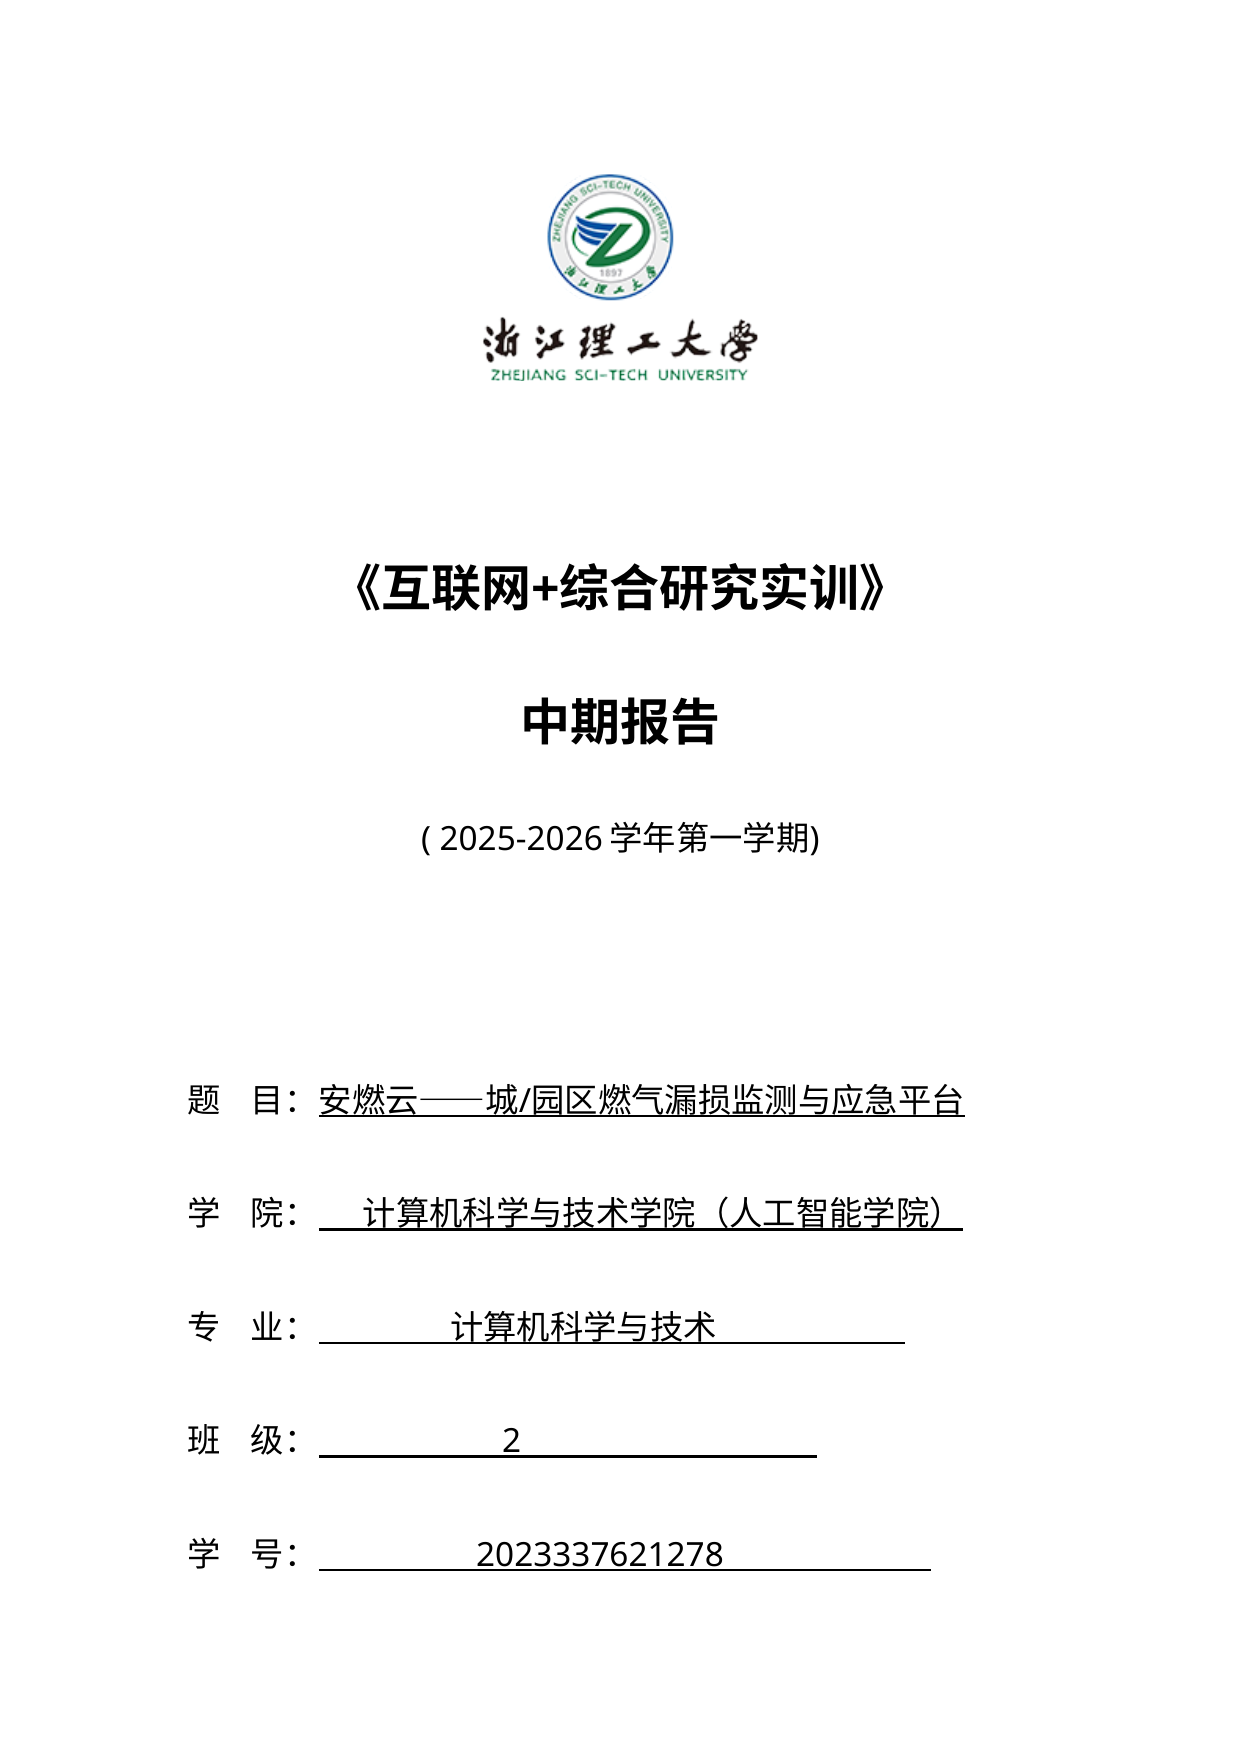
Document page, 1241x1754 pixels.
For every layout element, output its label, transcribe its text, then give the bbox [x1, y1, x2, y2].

picture [482, 170, 758, 381]
text 学 院： 计算机科学与技术学院（人工智能学院） [187, 1179, 1053, 1244]
text ( 2025-2026学年第一学期) [187, 804, 1053, 869]
text 中期报告 [187, 670, 1053, 768]
text 专 业： 计算机科学与技术 [187, 1292, 1053, 1357]
text 学 号： 2023337621278 [187, 1519, 1053, 1584]
text 题 目： 安燃云——城/园区燃气漏损监测与应急平台 [187, 1065, 1053, 1130]
text 班 级： 2 [187, 1406, 1053, 1471]
text 《互联网+综合研究实训》 [187, 536, 1053, 634]
